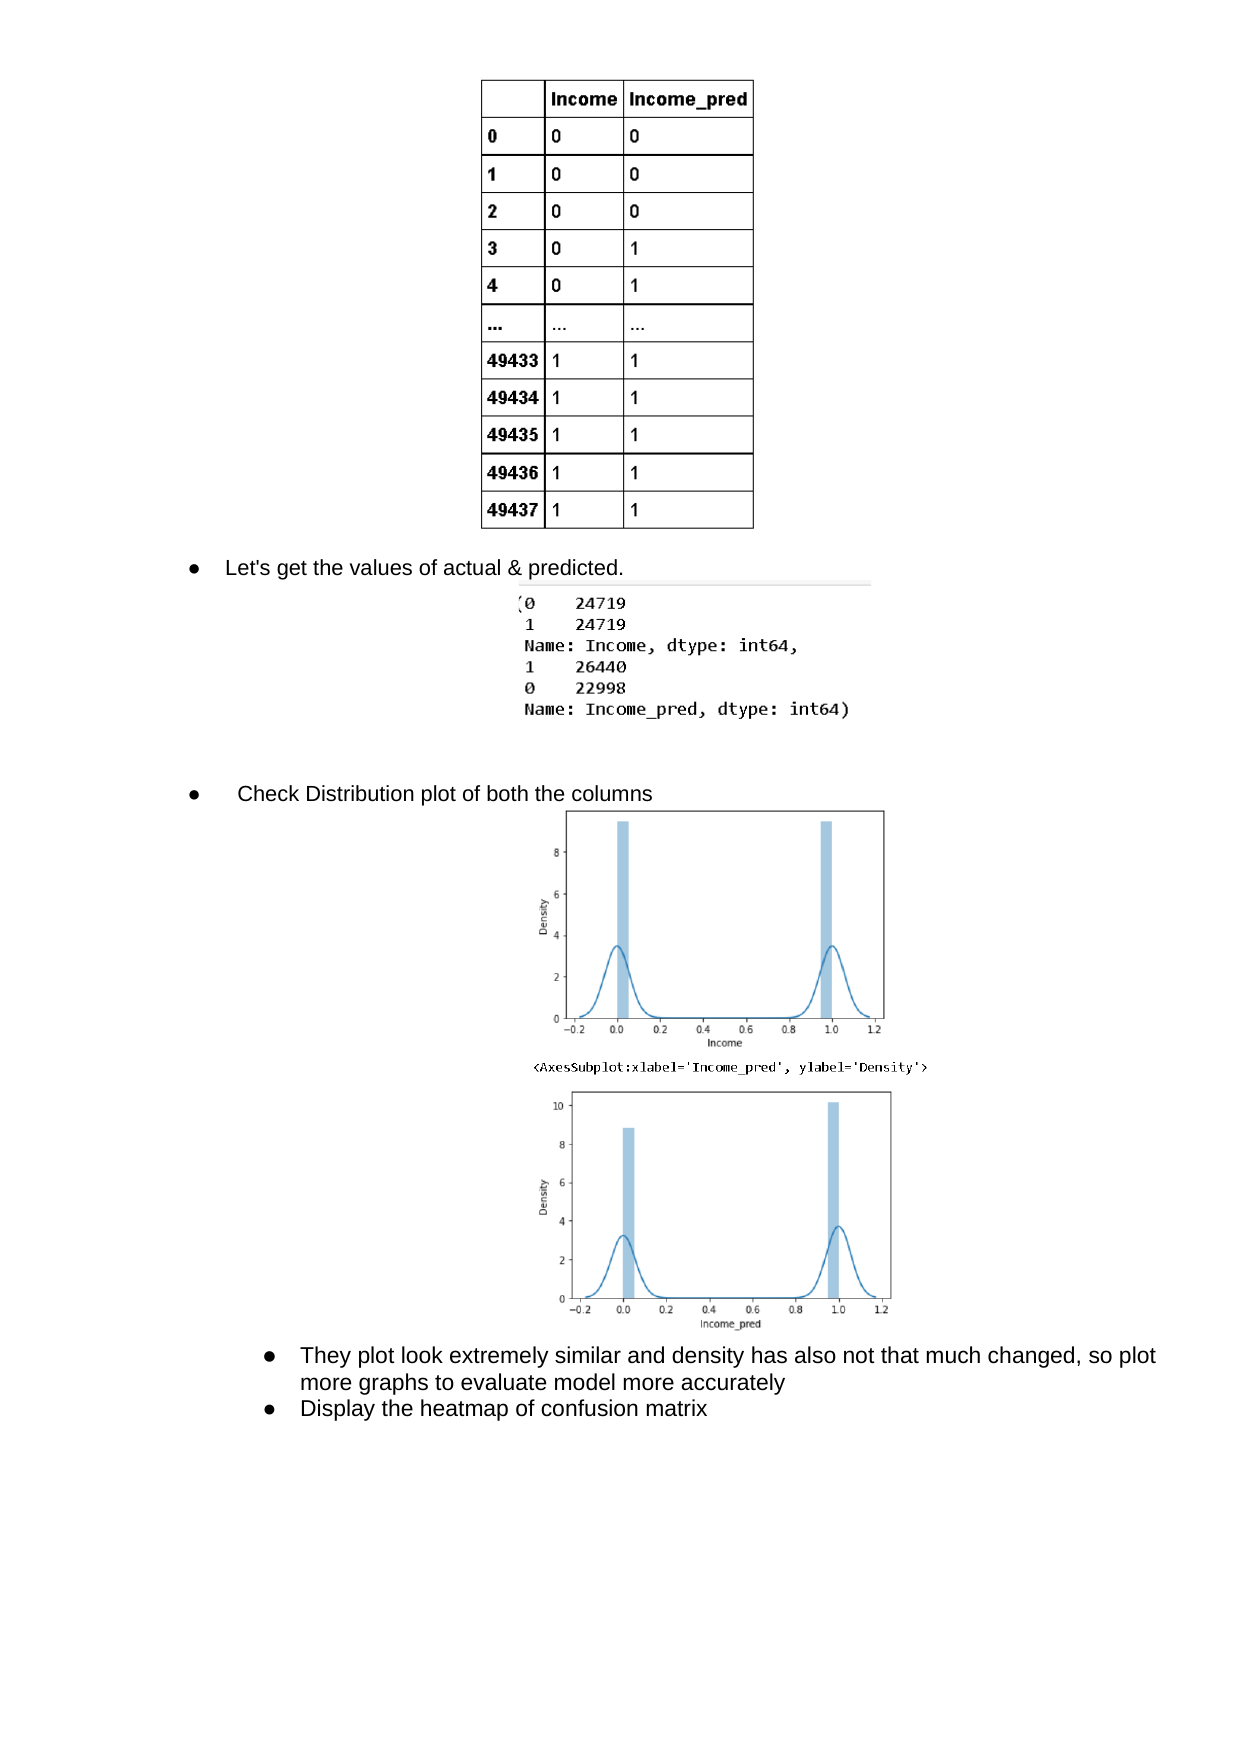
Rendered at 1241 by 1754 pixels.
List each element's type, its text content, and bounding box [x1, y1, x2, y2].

list They plot look extremely similar and density has also not that much changed, so plot more graphs to evaluate model more accurately [262, 1341, 1165, 1395]
list Check Distribution plot of both the columns [187, 781, 1165, 806]
picture [523, 805, 942, 1341]
list Display the heatmap of confusion matrix [262, 1395, 1165, 1421]
list Let's get the values of actual & predicted. [187, 555, 1165, 580]
picture [518, 580, 872, 731]
picture [480, 75, 761, 532]
